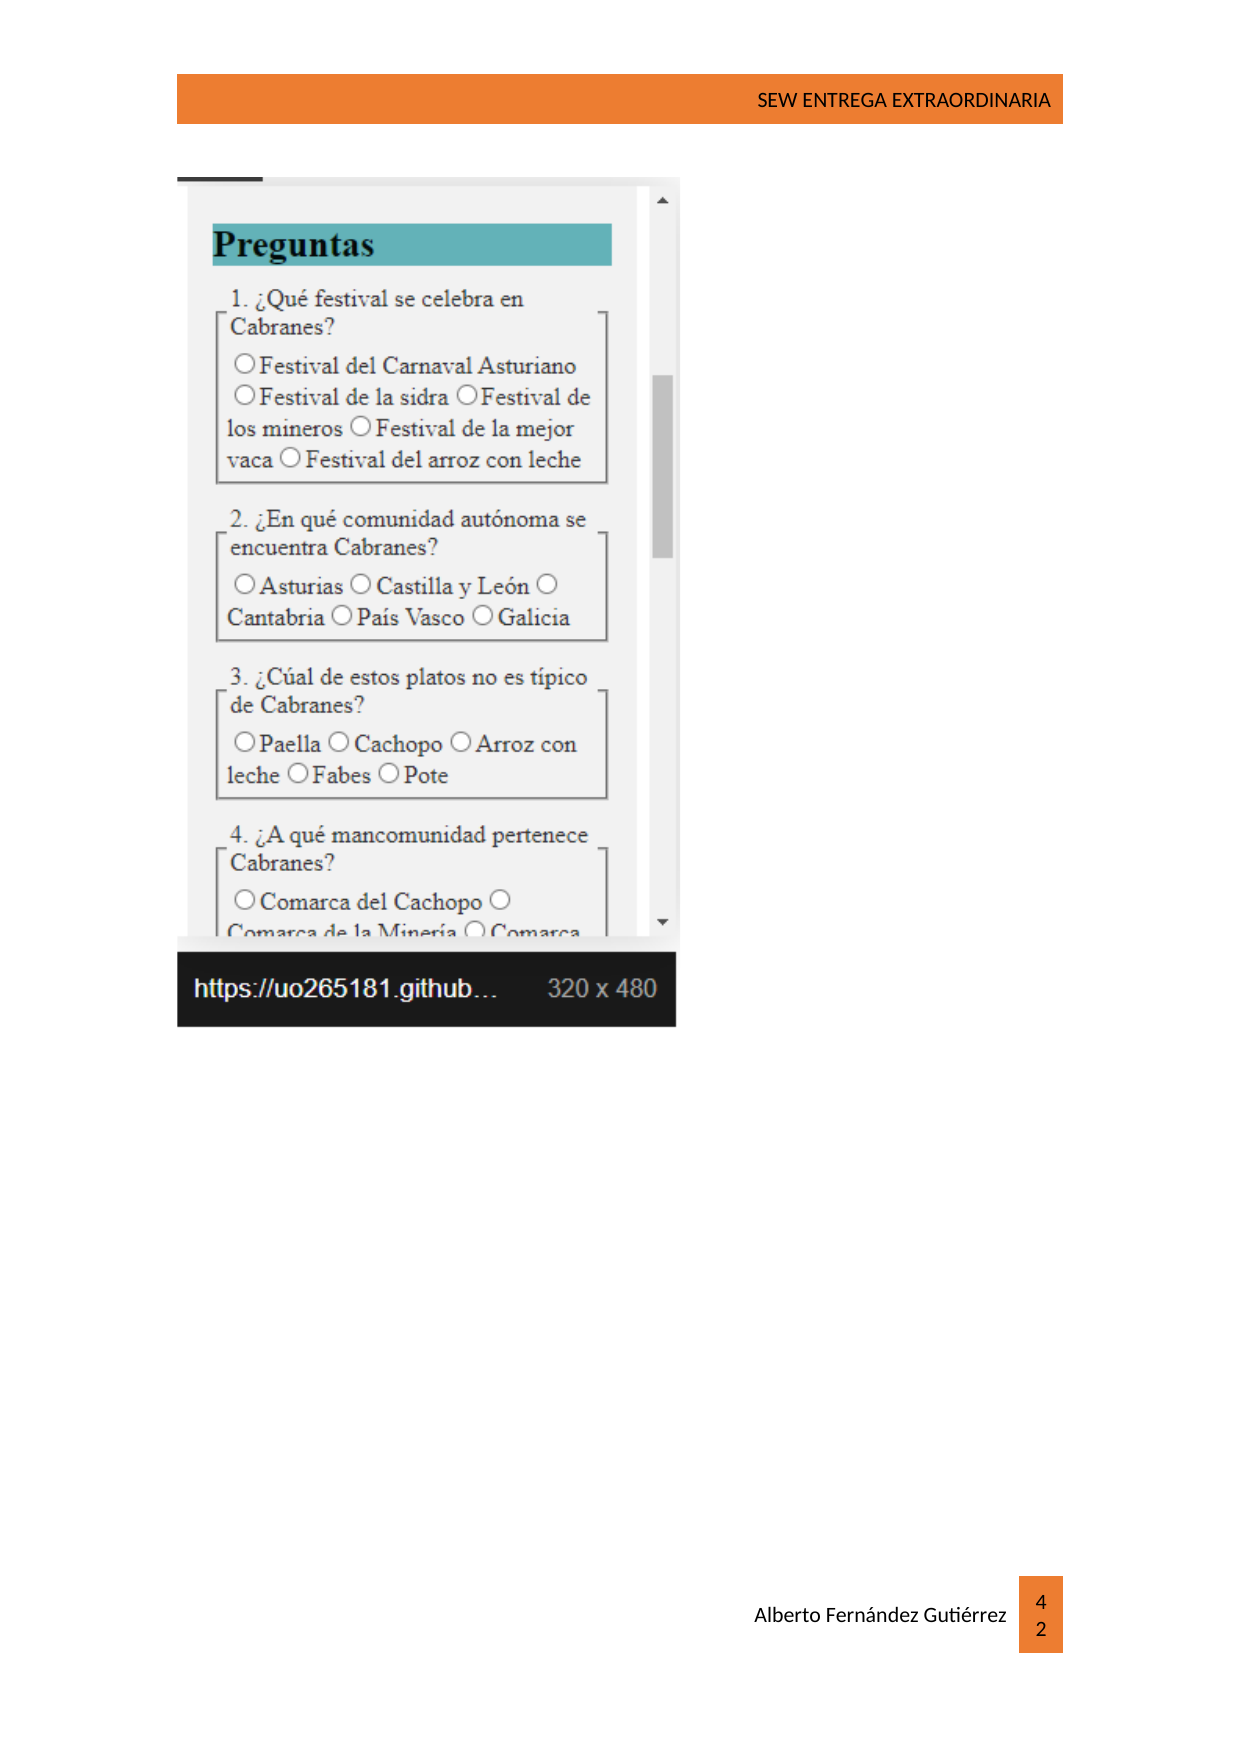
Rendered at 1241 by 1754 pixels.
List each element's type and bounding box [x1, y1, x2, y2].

picture [177, 177, 681, 1035]
